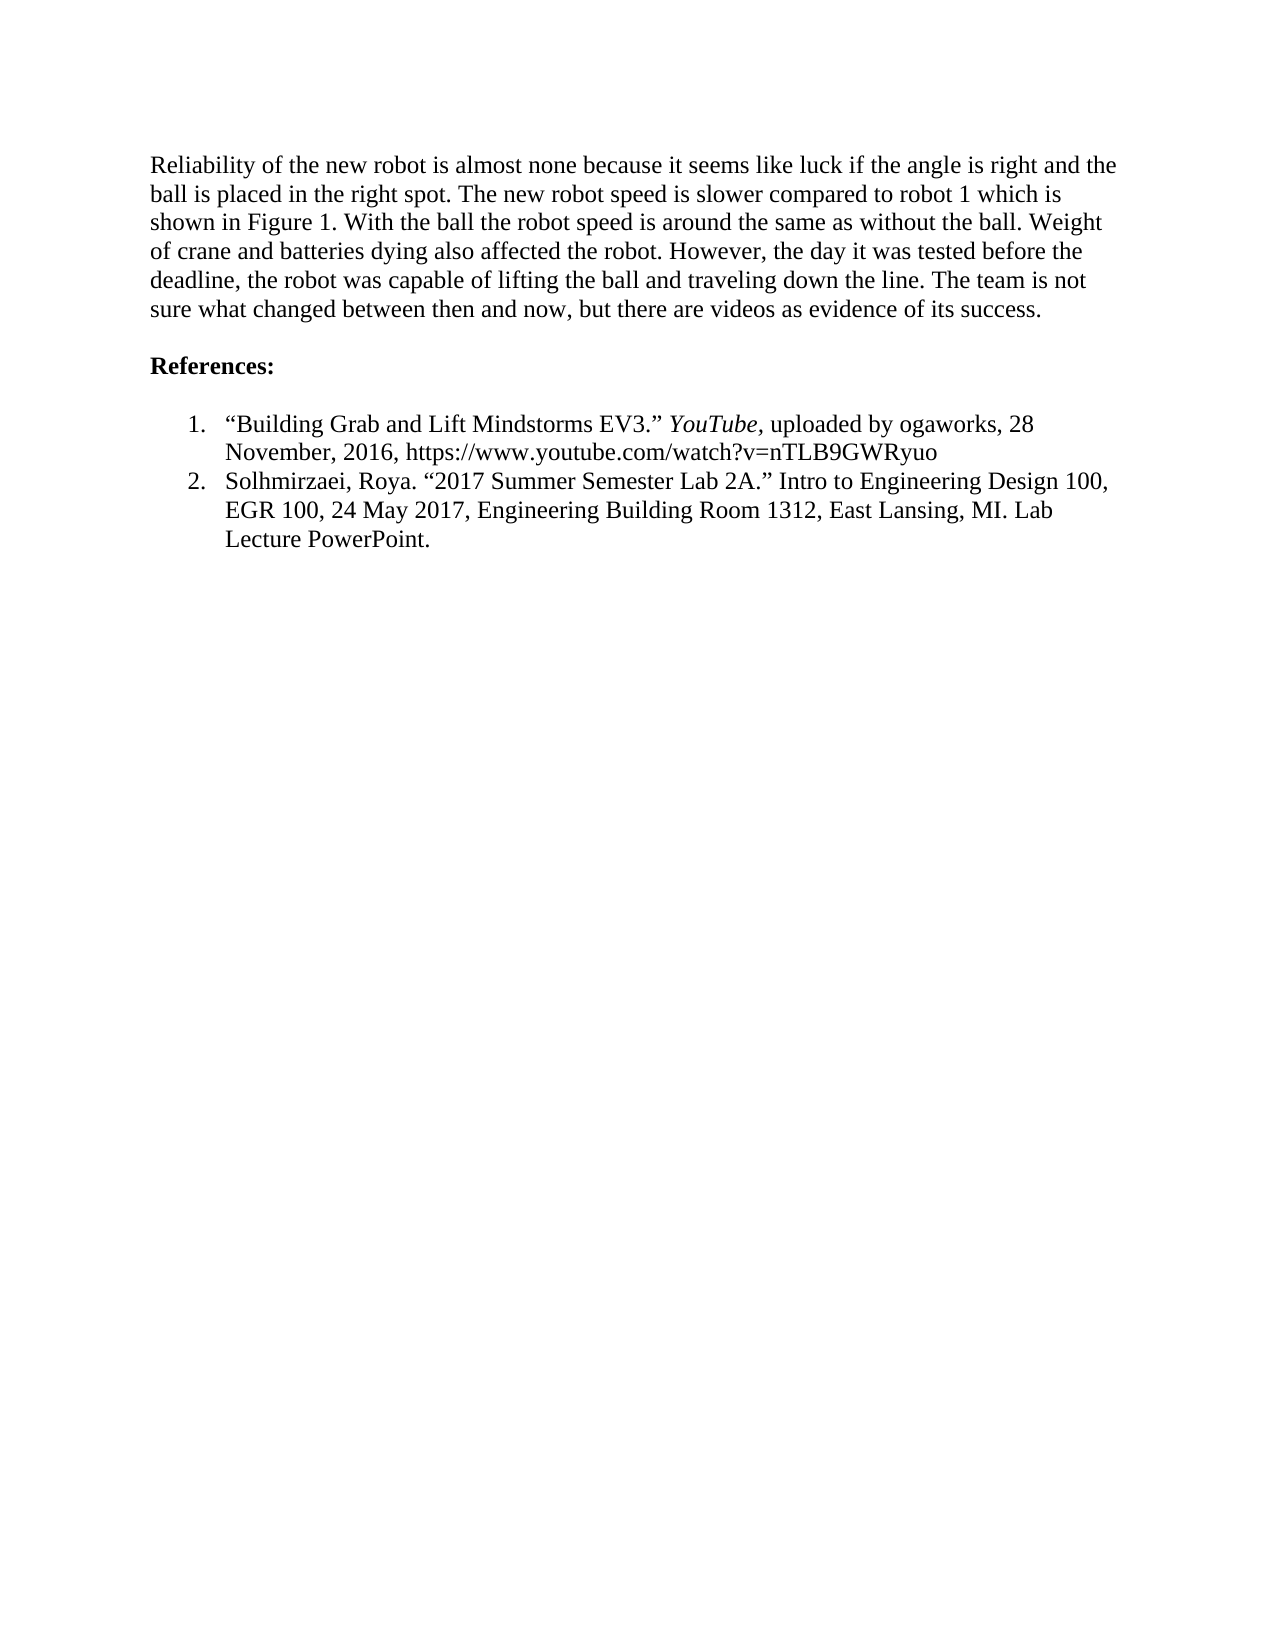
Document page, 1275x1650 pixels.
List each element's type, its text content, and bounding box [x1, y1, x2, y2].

text Reliability of the new robot is almost none because it seems like luck if the angle is right and the ball is placed in the right spot. The new robot speed is slower compared to robot 1 which is shown in Figure 1. With the ball the robot speed is around the same as without the ball. Weight of crane and batteries dying also affected the robot. However, the day it was tested before the deadline, the robot was capable of lifting the ball and traveling down the line. The team is not sure what changed between then and now, but there are videos as evidence of its success. [150, 150, 1125, 322]
list Solhmirzaei, Roya. “2017 Summer Semester Lab 2A.” Intro to Engineering Design 100, EGR 100, 24 May 2017, Engineering Building Room 1312, East Lansing, MI. Lab Lecture PowerPoint. [187, 466, 1125, 552]
list “Building Grab and Lift Mindstorms EV3.” YouTube, uploaded by ogaworks, 28 November, 2016, https://www.youtube.com/watch?v=nTLB9GWRyuo [187, 409, 1125, 466]
text References: [150, 351, 1125, 380]
